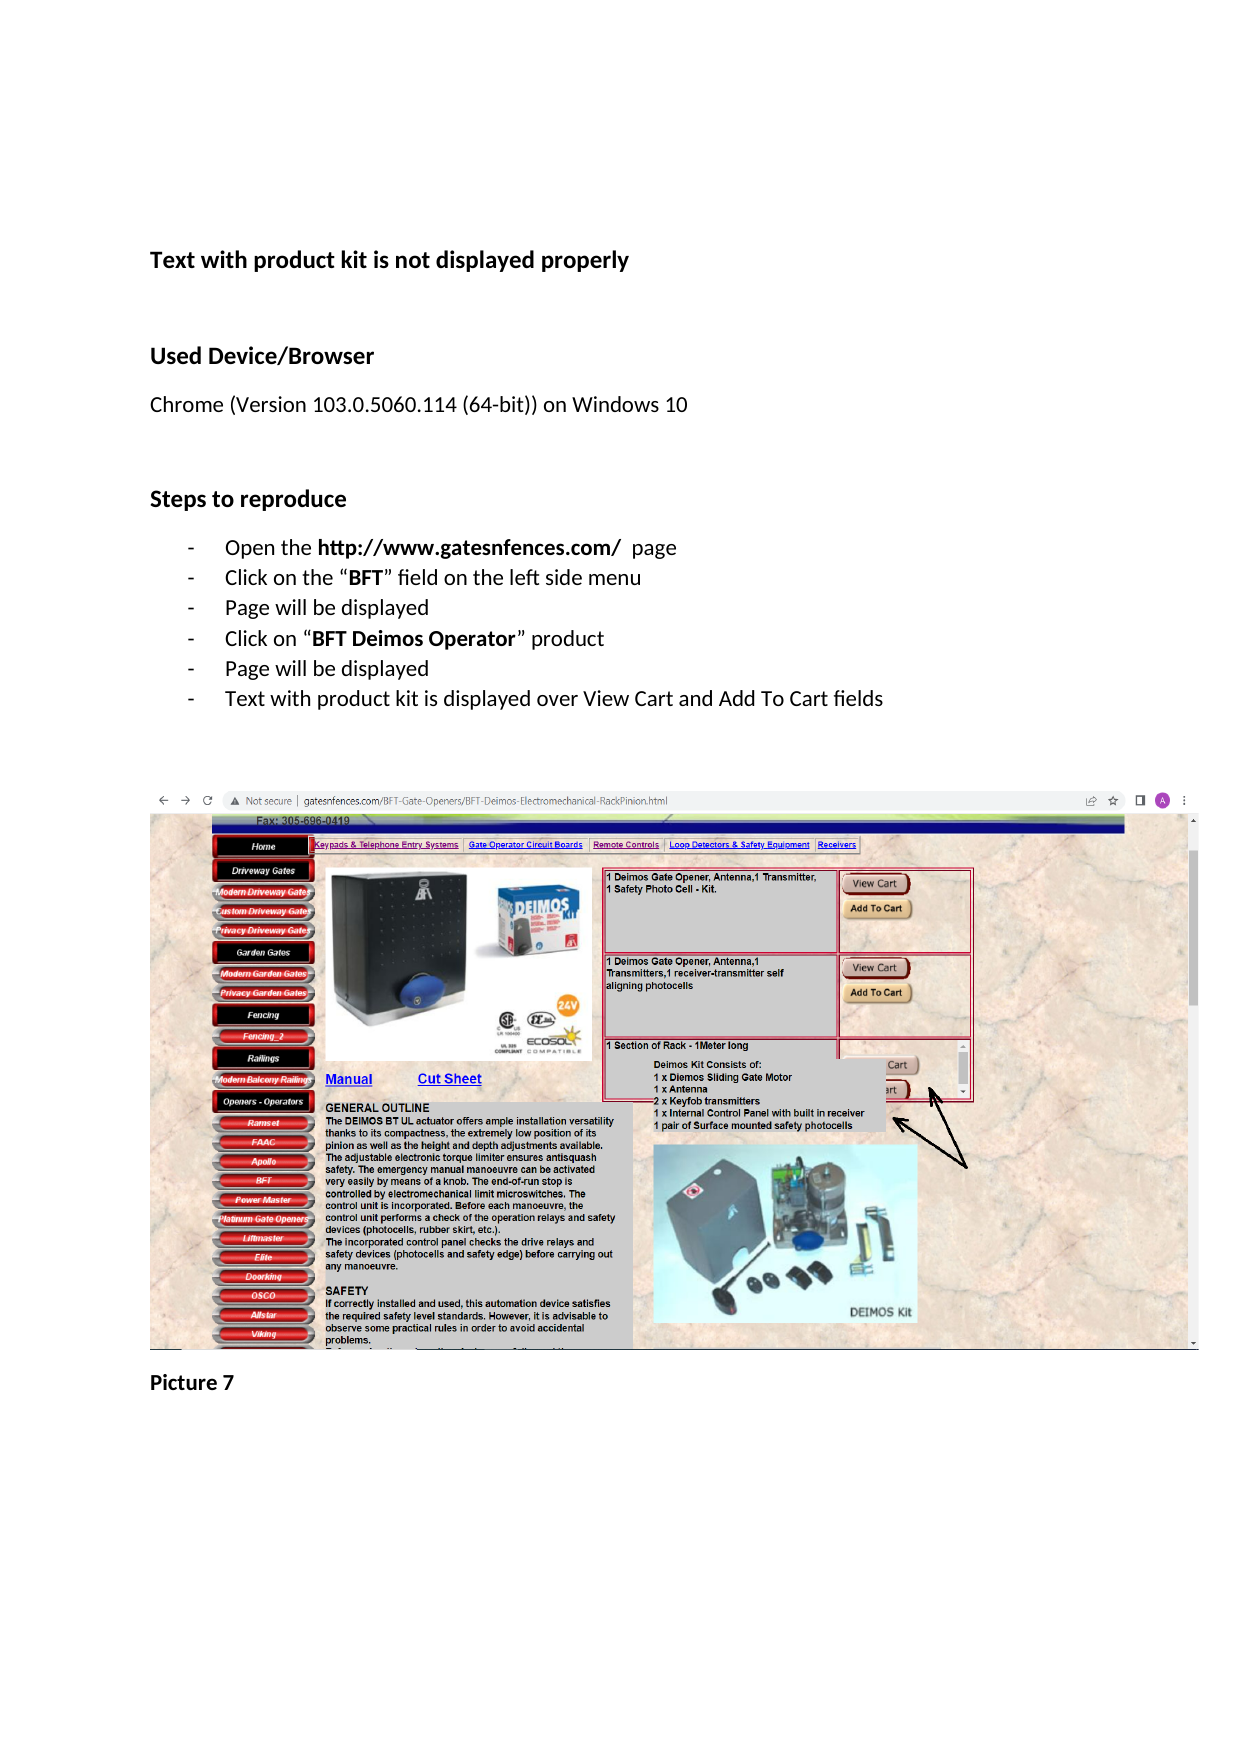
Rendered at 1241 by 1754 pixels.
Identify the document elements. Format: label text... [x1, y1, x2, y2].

text Text with product kit is not displayed properly [150, 244, 1090, 274]
text Steps to reproduce [150, 483, 1090, 514]
list Page will be displayed [187, 593, 1090, 622]
picture [150, 791, 1199, 1350]
list Open the http://www.gatesnfences.com/ page [187, 533, 1090, 561]
text Used Device/Browser [150, 340, 1090, 371]
text Picture 7 [150, 1368, 1090, 1396]
text Chrome (Version 103.0.5060.114 (64-bit)) on Windows 10 [150, 390, 1090, 418]
list Click on “BFT Deimos Operator” product [187, 624, 1090, 652]
list Page will be displayed [187, 654, 1090, 682]
list Text with product kit is displayed over View Cart and Add To Cart fields [187, 684, 1090, 712]
list Click on the “BFT” field on the left side menu [187, 563, 1090, 591]
